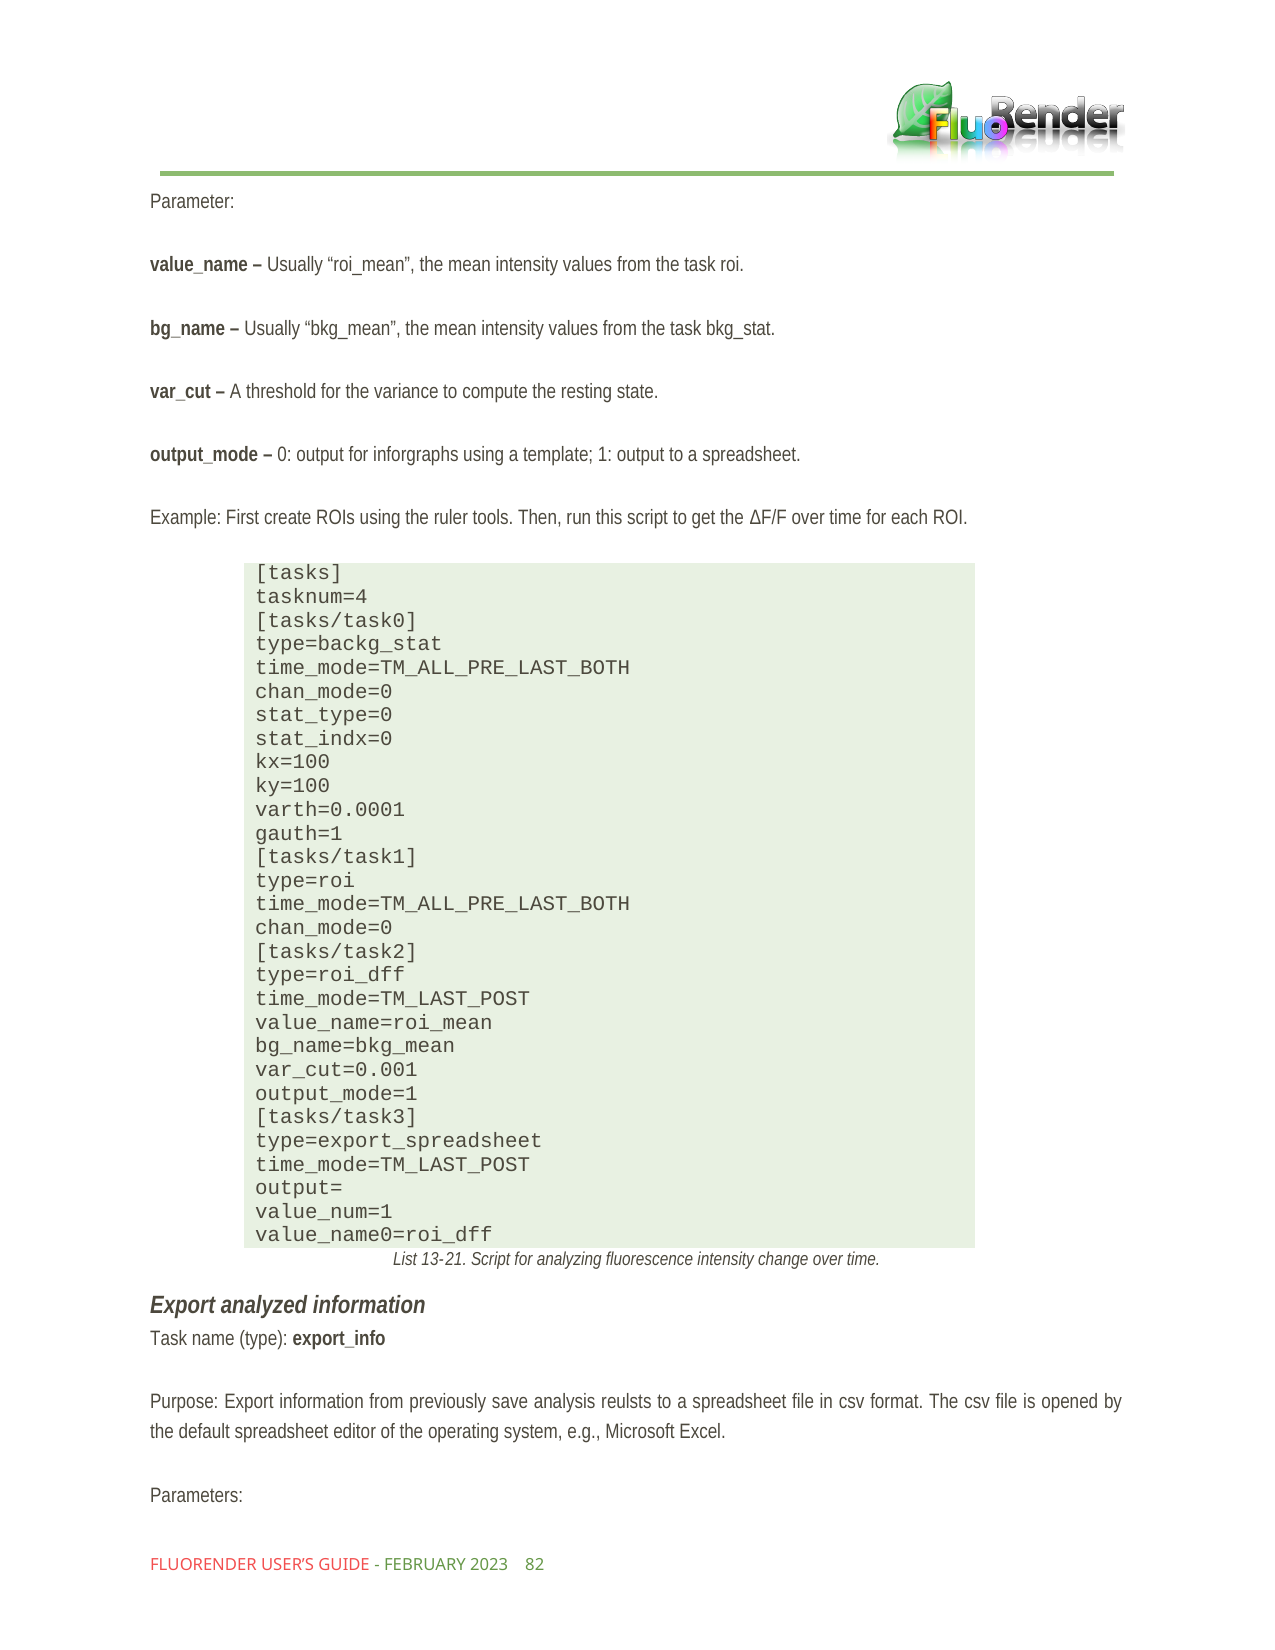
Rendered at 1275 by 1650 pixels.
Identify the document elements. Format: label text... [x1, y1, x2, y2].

text value_name – Usually “roi_mean”, the mean intensity values from the task roi. [150, 252, 1125, 276]
text Purpose: Export information from previously save analysis reulsts to a spreadsheet file in csv format. The csv file is opened by the default spreadsheet editor of the operating system, e.g., Microsoft Excel. [150, 1389, 1125, 1443]
text bg_name – Usually “bkg_mean”, the mean intensity values from the task bkg_stat. [150, 315, 1125, 339]
text Parameters: [150, 1483, 1125, 1507]
text Task name (type): export_info [150, 1326, 1125, 1350]
subtitle Export analyzed information [150, 1291, 1125, 1319]
text var_cut – A threshold for the variance to compute the resting state. [150, 379, 1125, 403]
text Parameter: [150, 189, 1125, 213]
text Example: First create ROIs using the ruler tools. Then, run this script to get the ΔF/F over time for each ROI. [150, 505, 1125, 529]
text output_mode – 0: output for inforgraphs using a template; 1: output to a spreadsheet. [150, 442, 1125, 466]
picture [887, 75, 1125, 165]
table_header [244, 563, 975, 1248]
